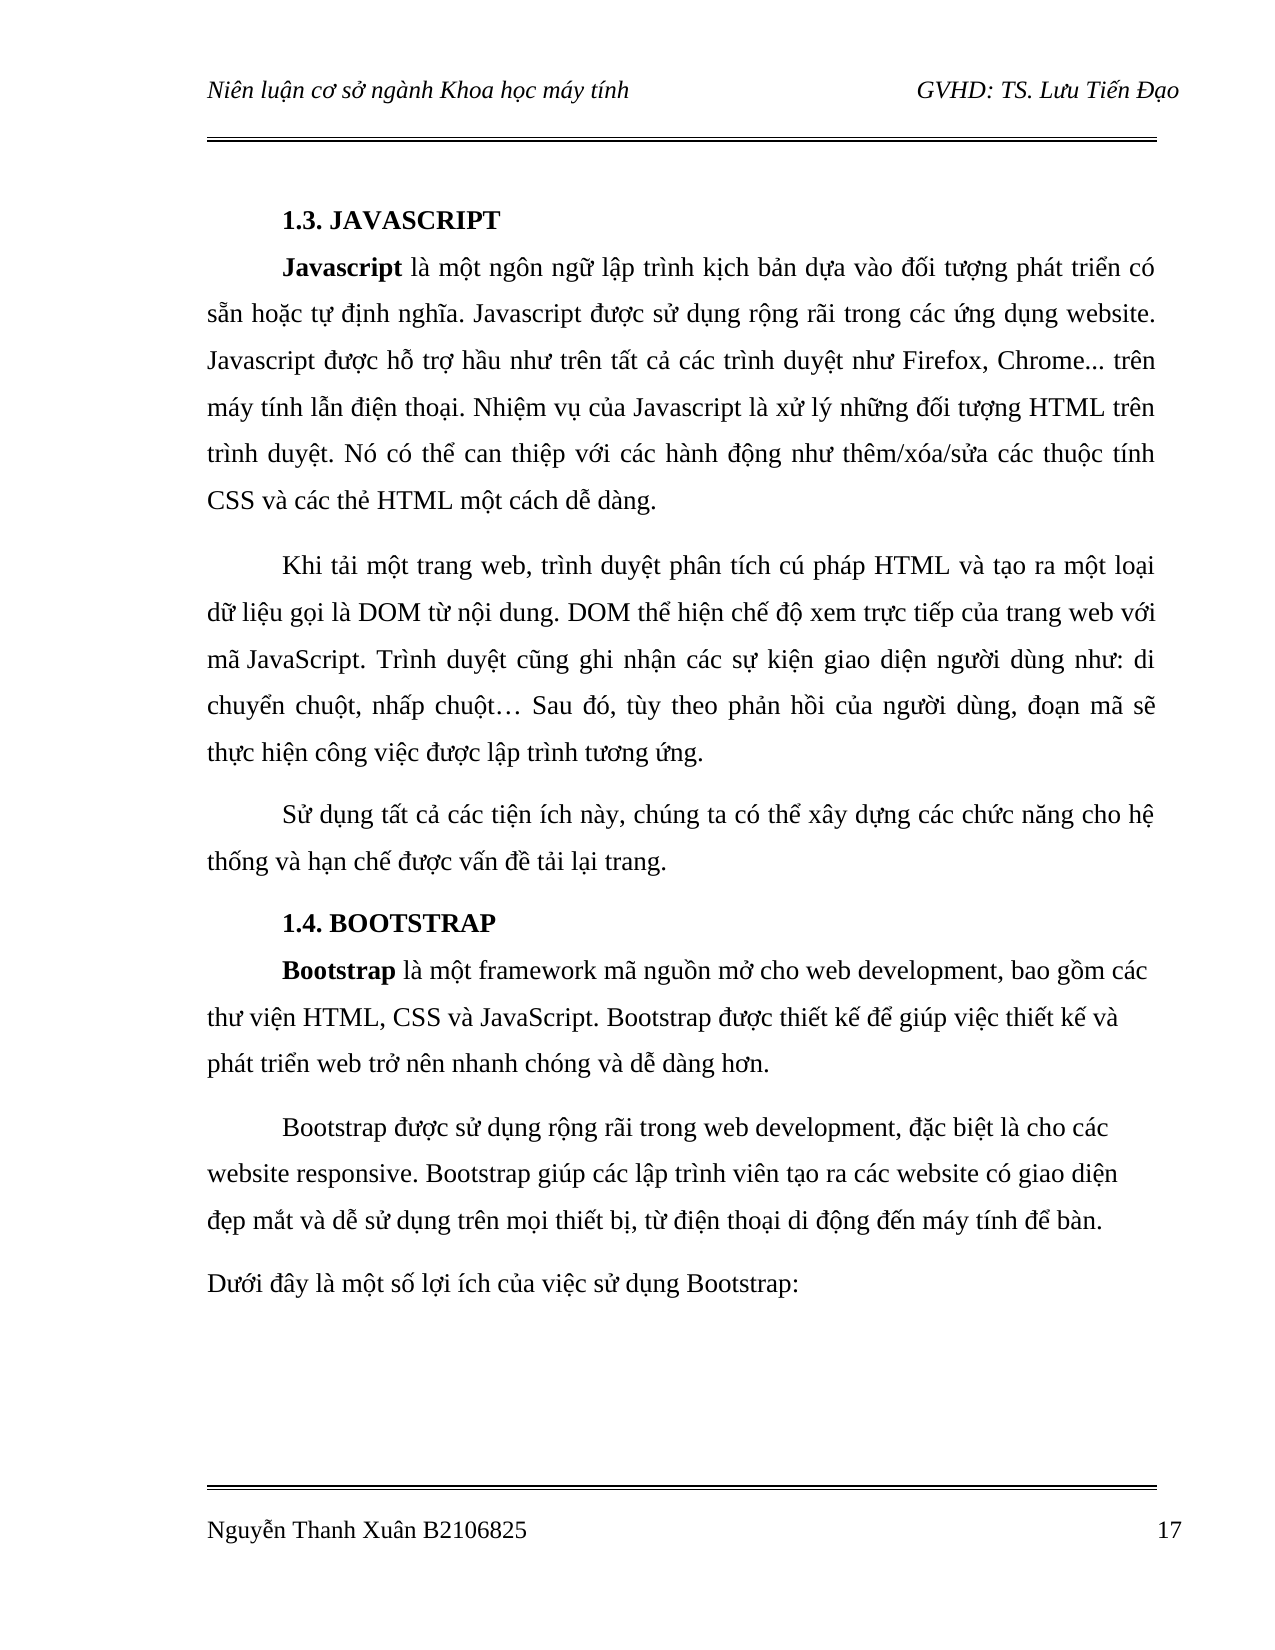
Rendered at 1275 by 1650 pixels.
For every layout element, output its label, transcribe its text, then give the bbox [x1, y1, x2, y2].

subtitle 1.3. JAVASCRIPT [207, 204, 1157, 235]
text Dưới đây là một số lợi ích của việc sử dụng Bootstrap: [207, 1267, 1157, 1298]
subtitle 1.4. BOOTSTRAP [207, 907, 1157, 938]
text Bootstrap được sử dụng rộng rãi trong web development, đặc biệt là cho các website responsive. Bootstrap giúp các lập trình viên tạo ra các website có giao diện đẹp mắt và dễ sử dụng trên mọi thiết bị, từ điện thoại di động đến máy tính để bàn. [207, 1111, 1157, 1235]
text Khi tải một trang web, trình duyệt phân tích cú pháp HTML và tạo ra một loại dữ liệu gọi là DOM từ nội dung. DOM thể hiện chế độ xem trực tiếp của trang web với mã JavaScript. Trình duyệt cũng ghi nhận các sự kiện giao diện người dùng như: di chuyển chuột, nhấp chuột… Sau đó, tùy theo phản hồi của người dùng, đoạn mã sẽ thực hiện công việc được lập trình tương ứng. [207, 549, 1157, 767]
text Sử dụng tất cả các tiện ích này, chúng ta có thể xây dựng các chức năng cho hệ thống và hạn chế được vấn đề tải lại trang. [207, 798, 1157, 876]
text Bootstrap là một framework mã nguồn mở cho web development, bao gồm các thư viện HTML, CSS và JavaScript. Bootstrap được thiết kế để giúp việc thiết kế và phát triển web trở nên nhanh chóng và dễ dàng hơn. [207, 954, 1157, 1078]
text Javascript là một ngôn ngữ lập trình kịch bản dựa vào đối tượng phát triển có sẵn hoặc tự định nghĩa. Javascript được sử dụng rộng rãi trong các ứng dụng website. Javascript được hỗ trợ hầu như trên tất cả các trình duyệt như Firefox, Chrome... trên máy tính lẫn điện thoại. Nhiệm vụ của Javascript là xử lý những đối tượng HTML trên trình duyệt. Nó có thể can thiệp với các hành động như thêm/xóa/sửa các thuộc tính CSS và các thẻ HTML một cách dễ dàng. [207, 251, 1157, 515]
